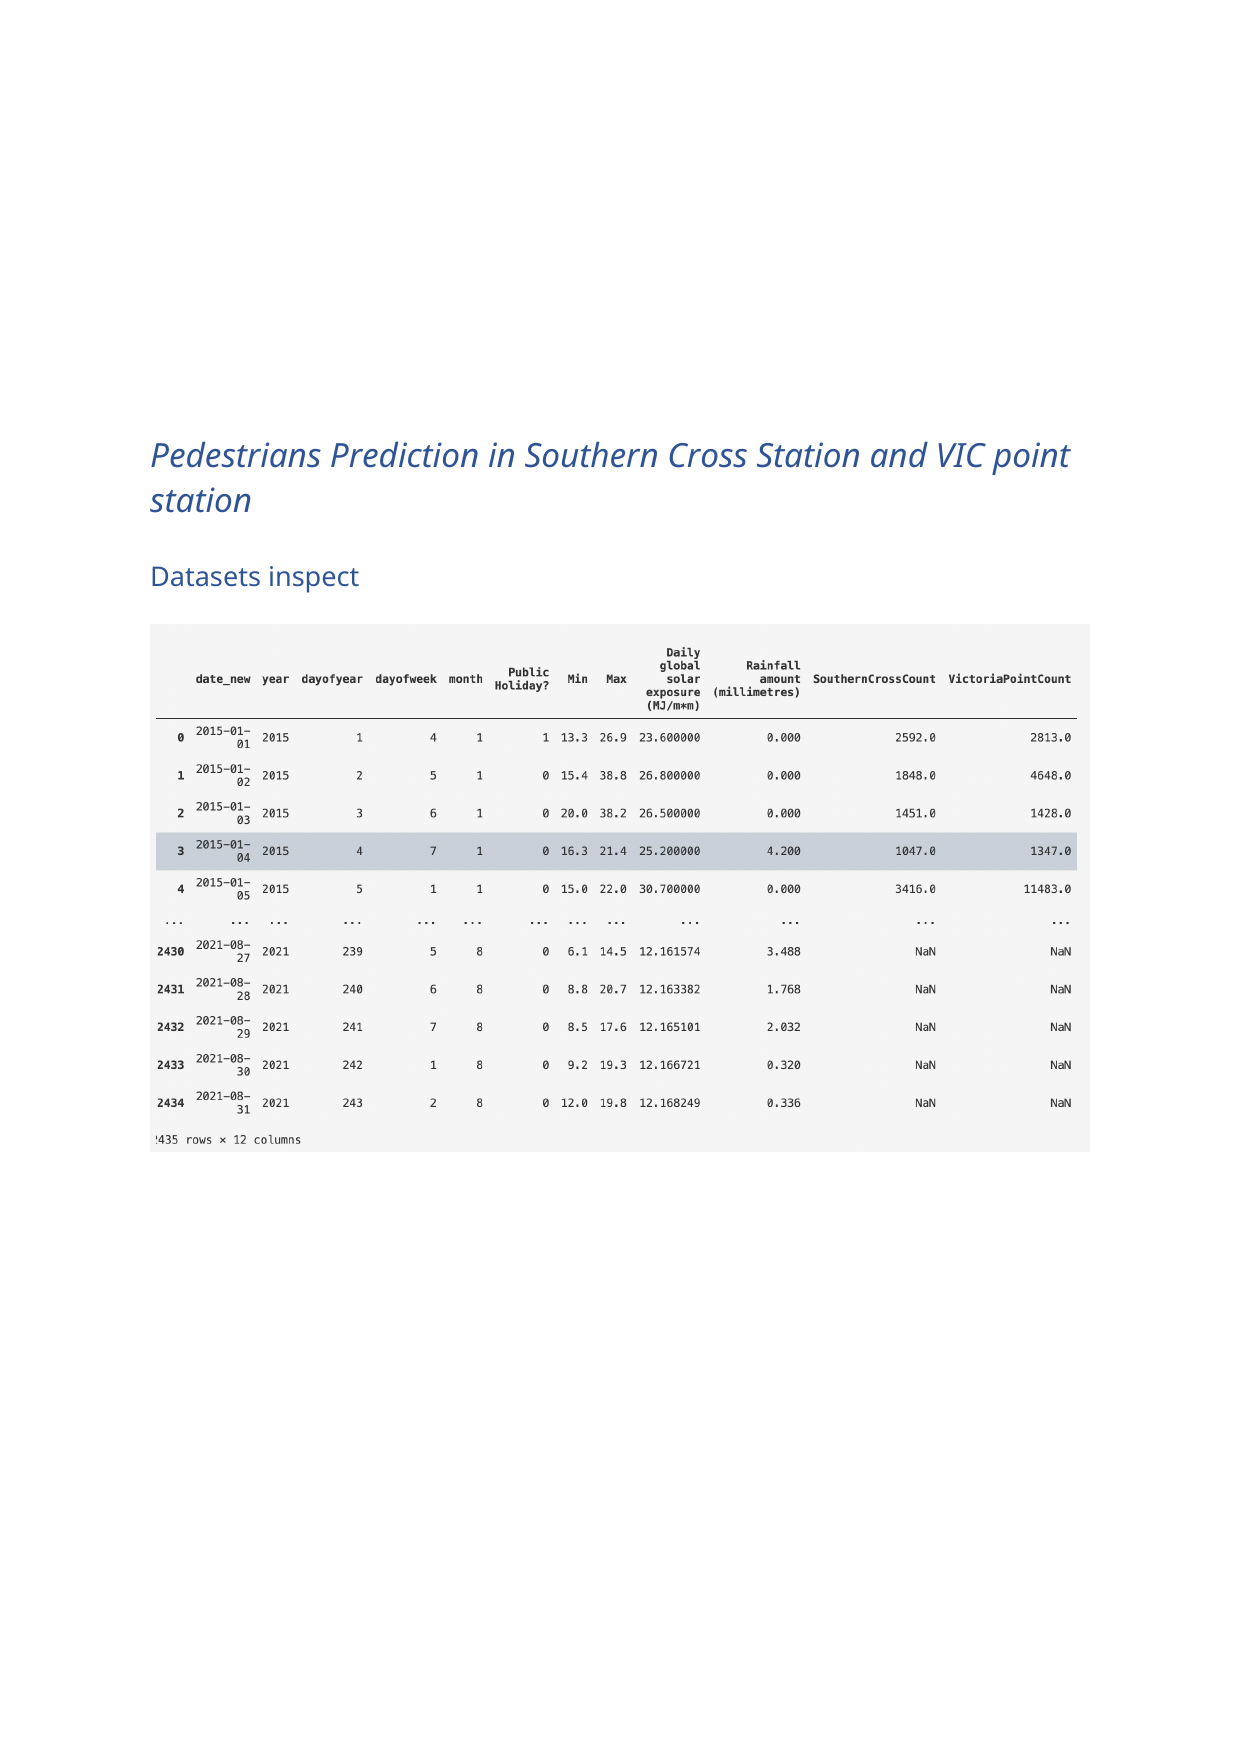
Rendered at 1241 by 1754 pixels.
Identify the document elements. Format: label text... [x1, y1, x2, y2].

subtitle Pedestrians Prediction in Southern Cross Station and VIC point station [150, 432, 1090, 522]
subtitle Datasets inspect [150, 557, 1090, 594]
picture [150, 624, 1091, 1152]
